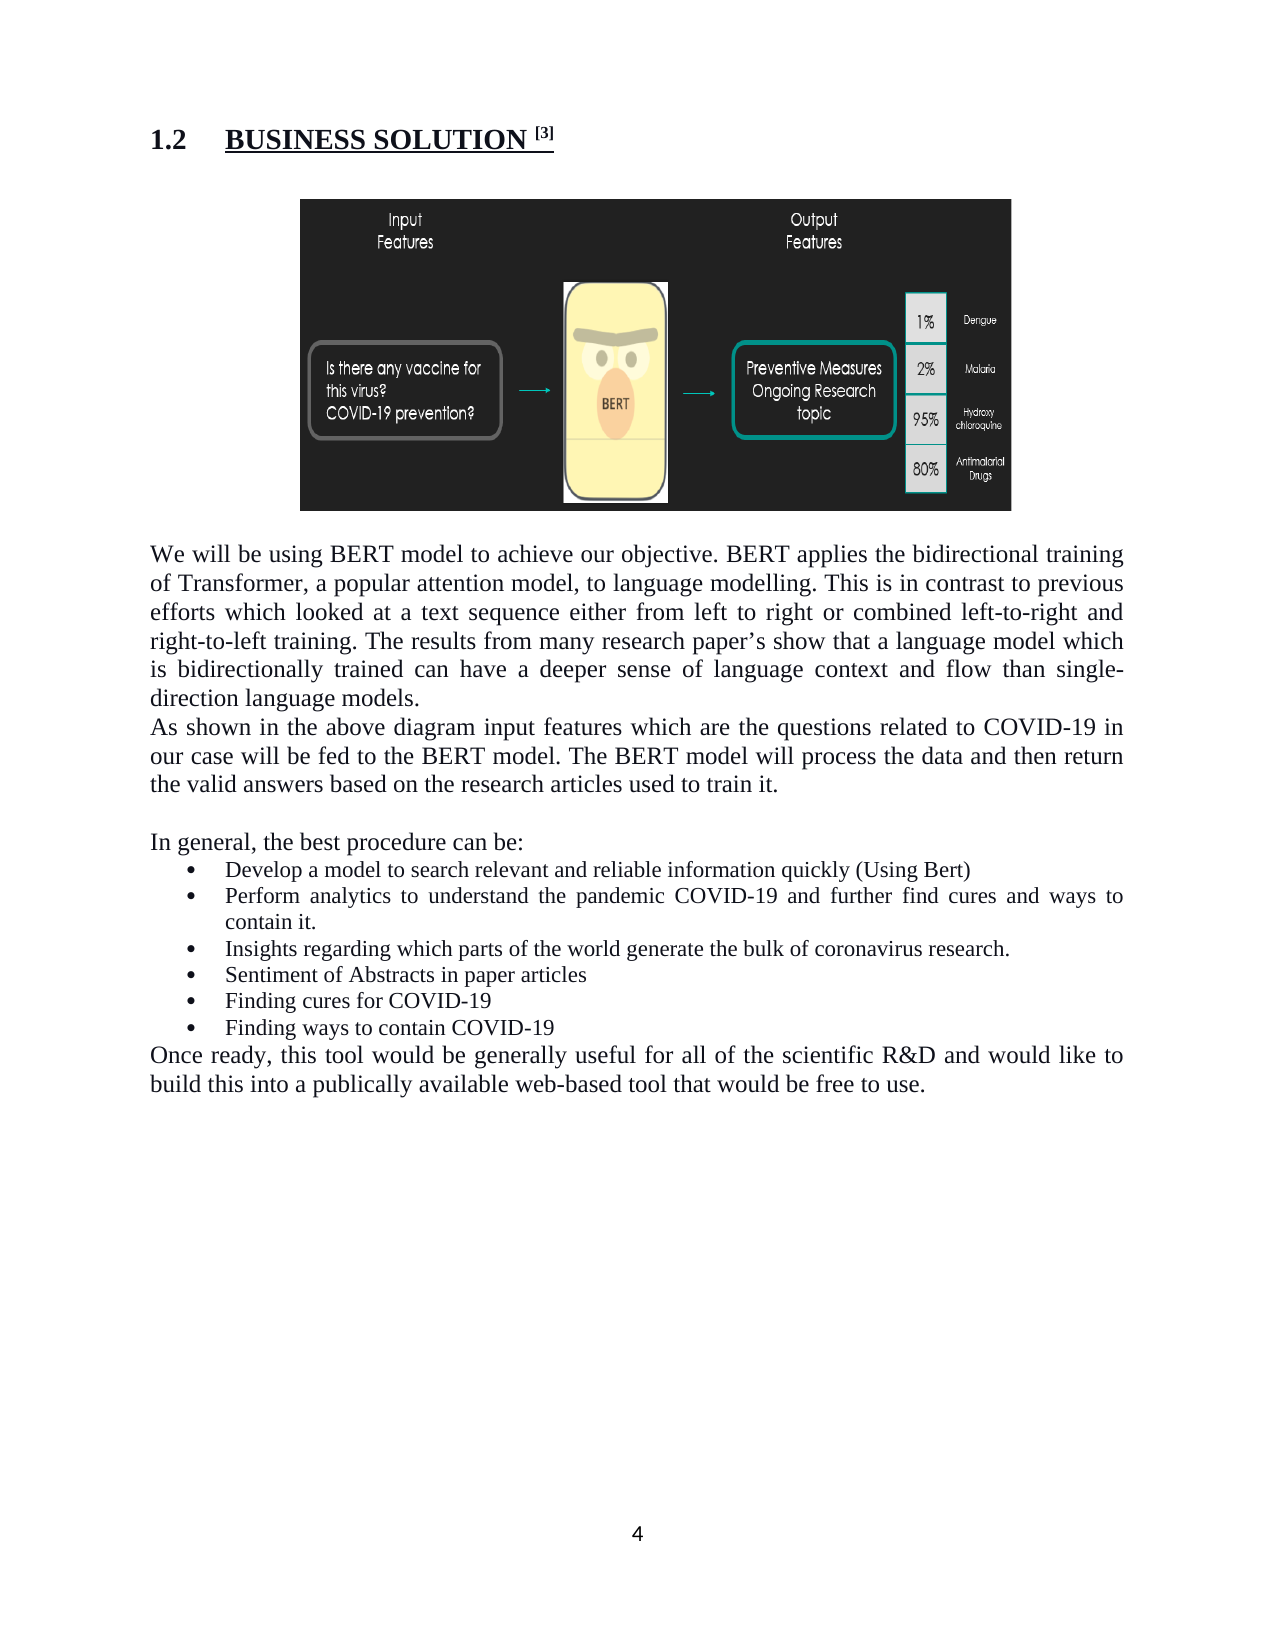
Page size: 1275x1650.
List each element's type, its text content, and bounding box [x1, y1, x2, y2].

list Finding ways to contain COVID-19 [187, 1014, 1125, 1040]
list Finding cures for COVID-19 [187, 987, 1125, 1014]
list Perform analytics to understand the pandemic COVID-19 and further find cures and ways to contain it. [187, 882, 1125, 935]
list Develop a model to search relevant and reliable information quickly (Using Bert) [187, 856, 1125, 882]
text In general, the best procedure can be: [150, 827, 1125, 856]
text We will be using BERT model to achieve our objective. BERT applies the bidirectional training of Transformer, a popular attention model, to language modelling. This is in contrast to previous efforts which looked at a text sequence either from left to right or combined left-to-right and right-to-left training. The results from many research paper’s show that a language model which is bidirectionally trained can have a deeper sense of language context and flow than single-direction language models. [150, 539, 1125, 712]
picture [300, 199, 1012, 511]
text As shown in the above diagram input features which are the questions related to COVID-19 in our case will be fed to the BERT model. The BERT model will process the data and then return the valid answers based on the research articles used to train it. [150, 712, 1125, 798]
list Sentiment of Abstracts in paper articles [187, 961, 1125, 987]
text Once ready, this tool would be generally useful for all of the scientific R&D and would like to build this into a publically available web-based tool that would be free to use. [150, 1040, 1125, 1098]
list BUSINESS SOLUTION [3] [150, 122, 1125, 156]
list Insights regarding which parts of the world generate the bulk of coronavirus research. [187, 935, 1125, 961]
